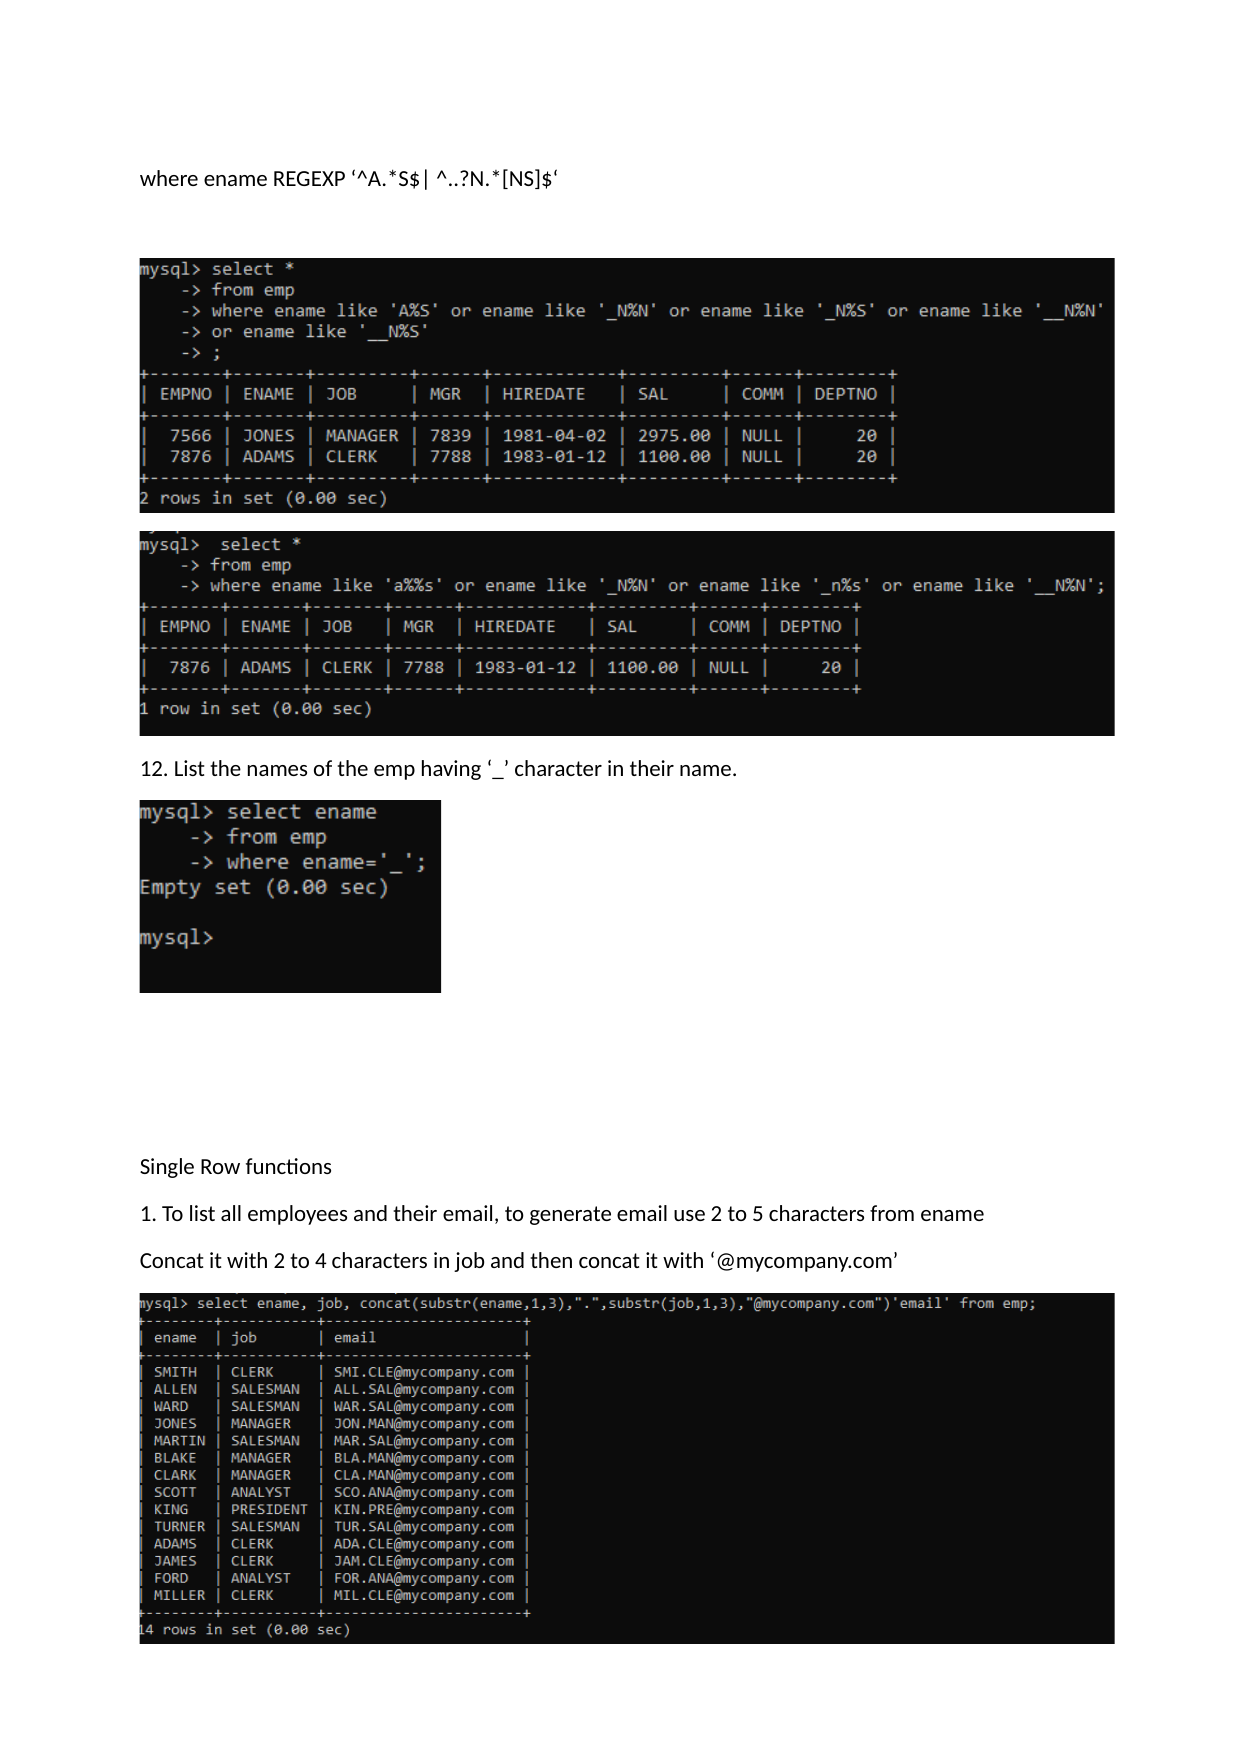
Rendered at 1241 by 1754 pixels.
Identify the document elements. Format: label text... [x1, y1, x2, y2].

text where ename REGEXP ‘^A.*S$| ^..?N.*[NS]$‘ [139, 164, 1101, 193]
text Single Row functions [139, 1152, 1101, 1181]
picture [139, 800, 442, 993]
text Concat it with 2 to 4 characters in job and then concat it with ‘@mycompany.com’ [139, 1246, 1101, 1274]
picture [139, 258, 1115, 513]
picture [139, 531, 1115, 736]
text 12. List the names of the emp having ‘_’ character in their name. [139, 754, 1101, 782]
picture [139, 1293, 1115, 1644]
text 1. To list all employees and their email, to generate email use 2 to 5 characters from ename [139, 1199, 1101, 1227]
